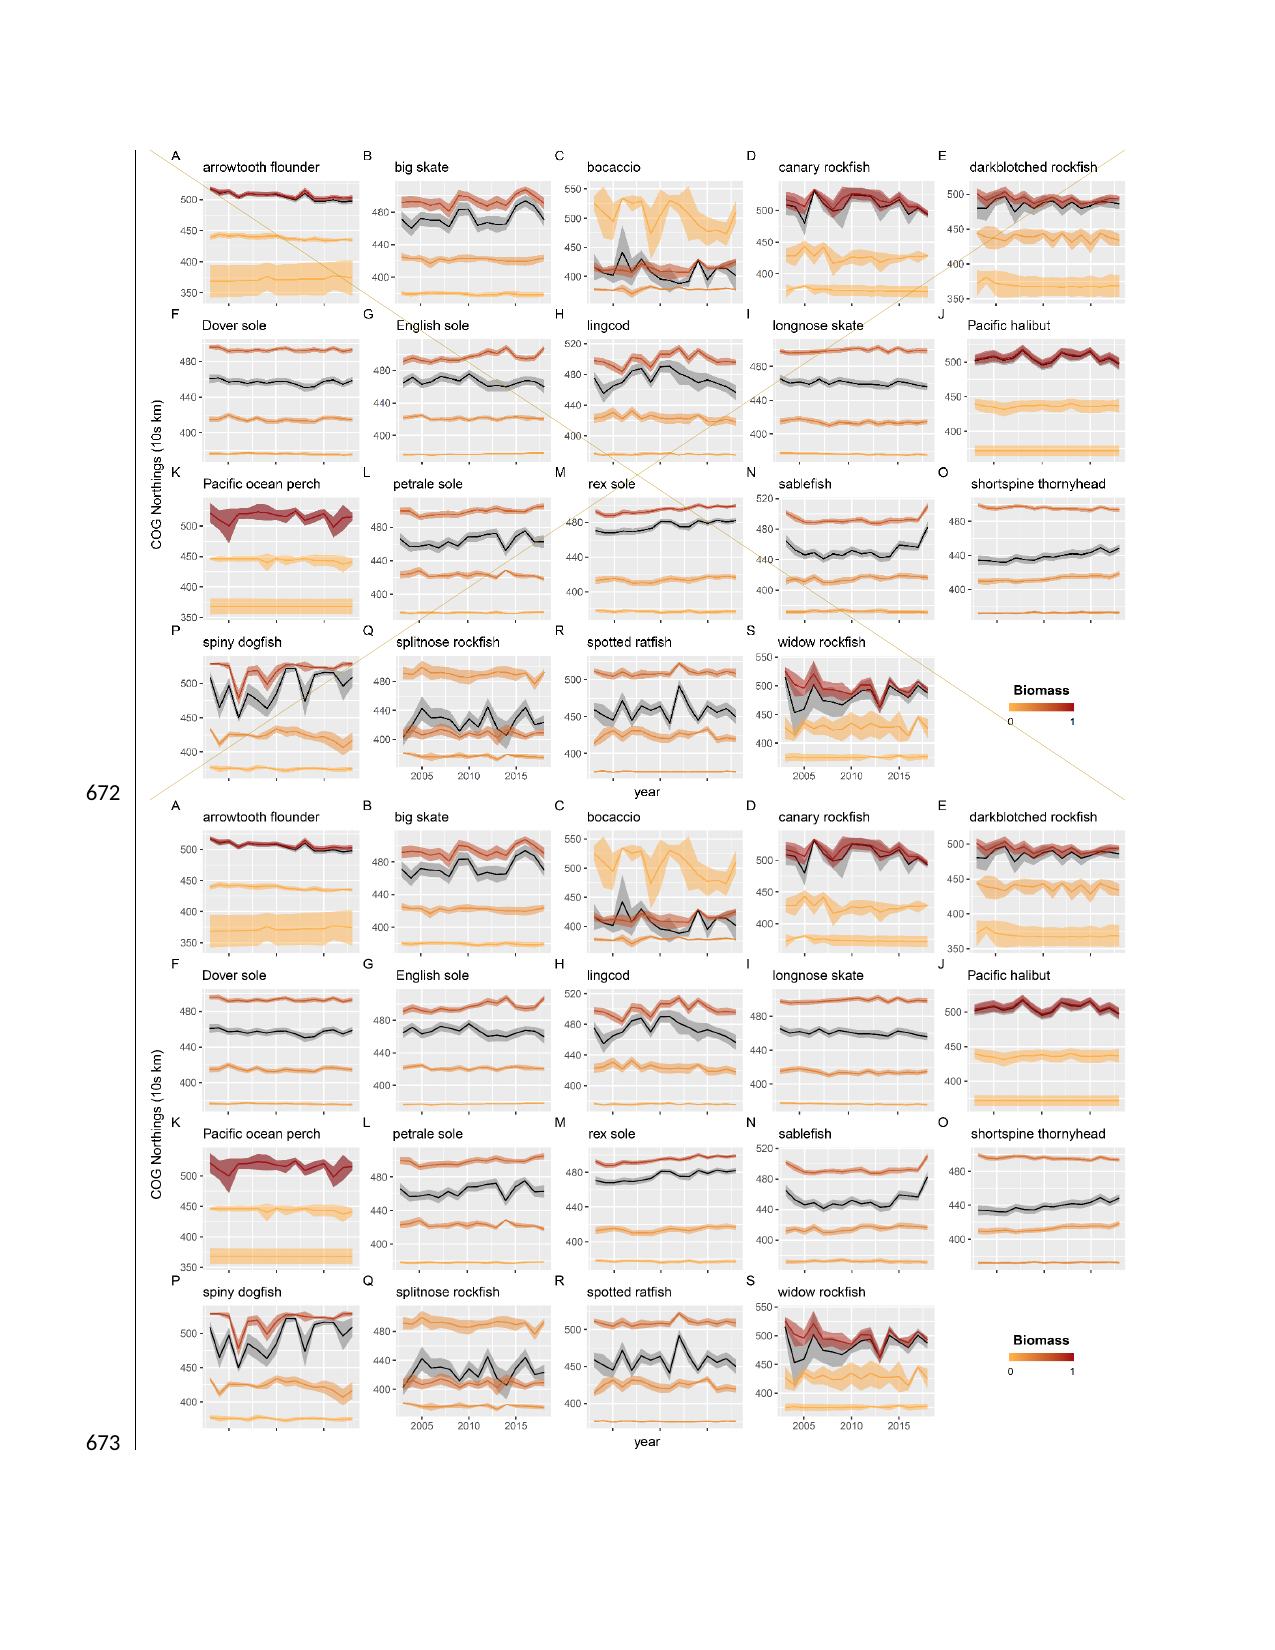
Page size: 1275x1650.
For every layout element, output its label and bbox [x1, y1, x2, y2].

picture [640, 151, 1125, 799]
picture [152, 150, 1123, 474]
picture [150, 151, 635, 799]
picture [150, 476, 1125, 1450]
